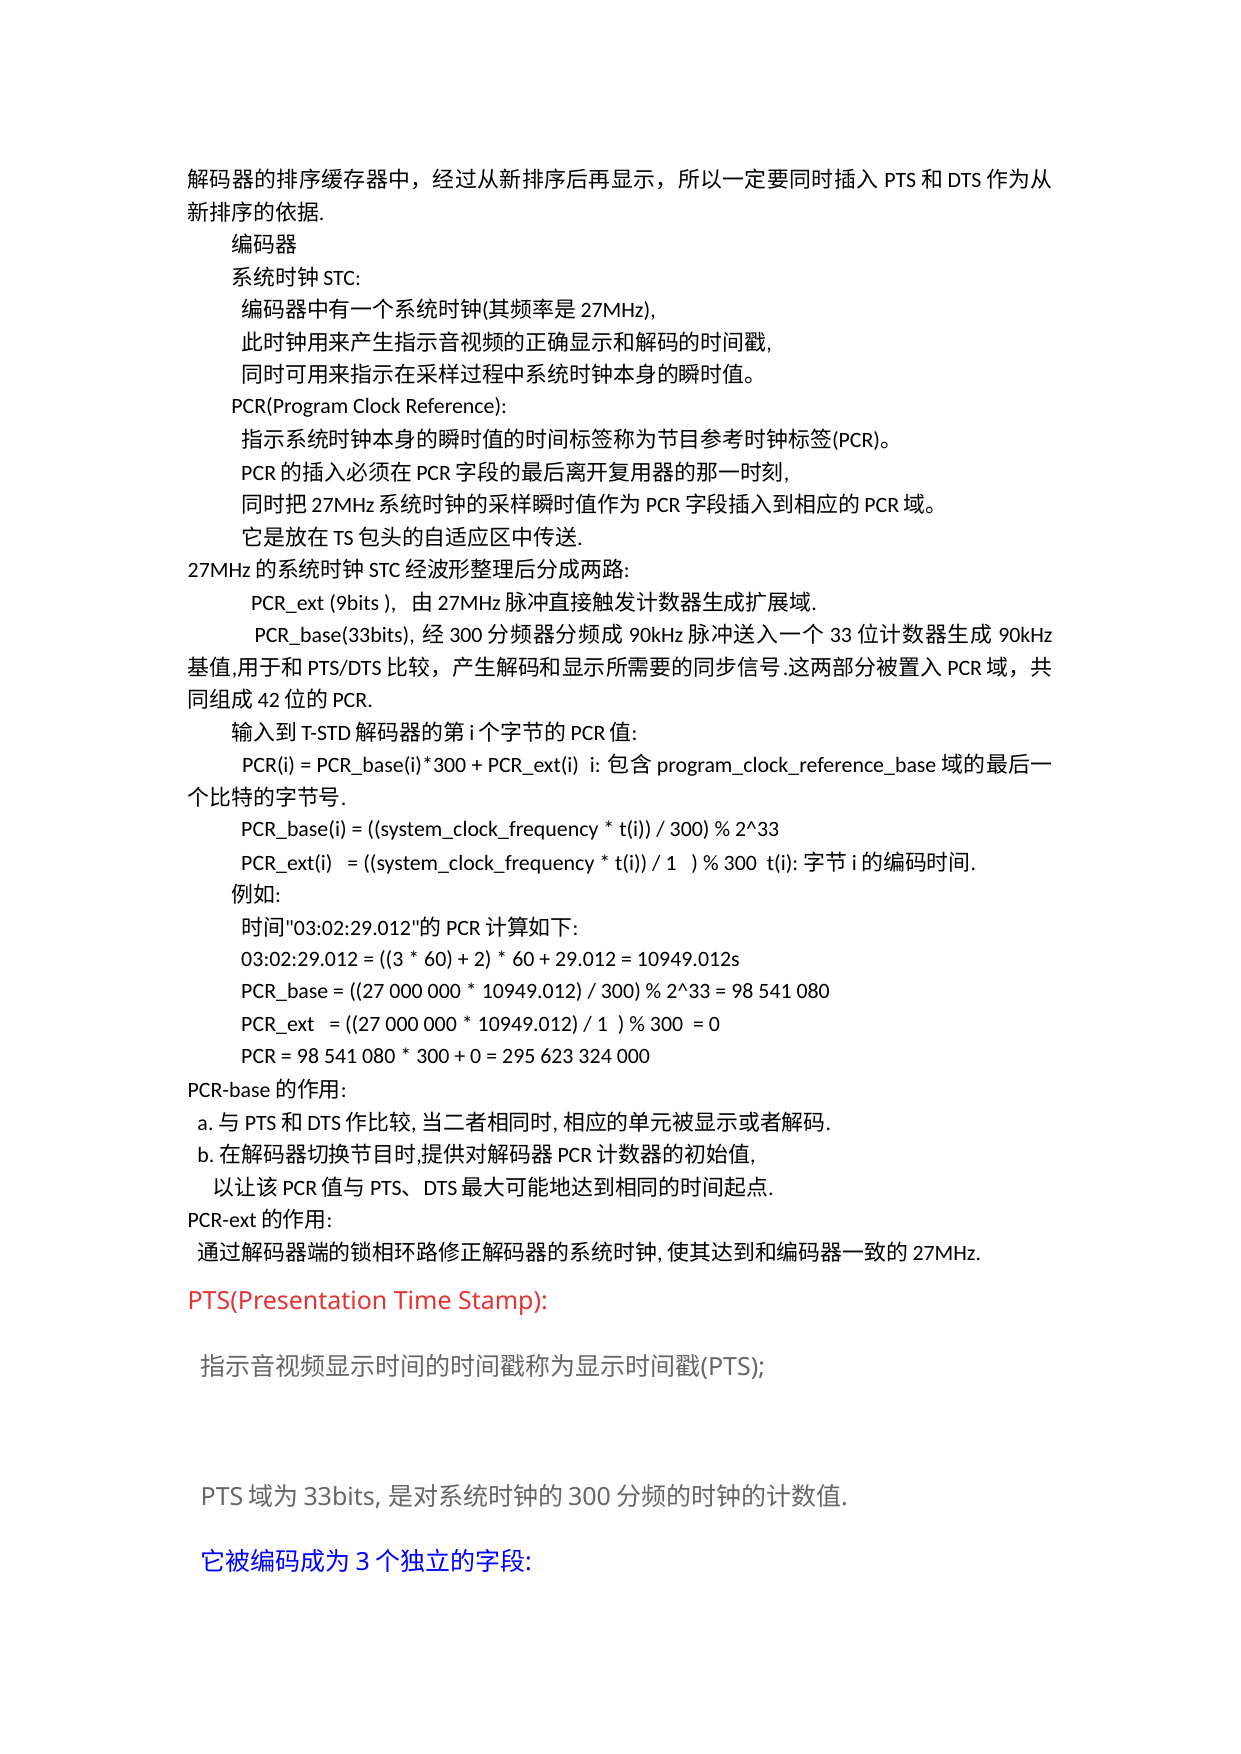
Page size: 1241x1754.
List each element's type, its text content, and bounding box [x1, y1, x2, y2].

text PCR的插入必须在PCR字段的最后离开复用器的那一时刻, [187, 454, 1053, 487]
text PCR_ext = ((27 000 000 * 10949.012) / 1 ) % 300 = 0 [187, 1007, 1053, 1039]
text 以让该PCR值与PTS、DTS最大可能地达到相同的时间起点. [187, 1169, 1053, 1202]
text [187, 162, 1053, 227]
text 同时可用来指示在采样过程中系统时钟本身的瞬时值。 [187, 357, 1053, 389]
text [187, 1267, 1053, 1592]
text PCR = 98 541 080 * 300 + 0 = 295 623 324 000 [187, 1039, 1053, 1072]
text 指示系统时钟本身的瞬时值的时间标签称为节目参考时钟标签(PCR)。 [187, 422, 1053, 454]
text 通过解码器端的锁相环路修正解码器的系统时钟, 使其达到和编码器一致的27MHz. [187, 1234, 1053, 1267]
text 27MHz的系统时钟STC经波形整理后分成两路: [187, 552, 1053, 584]
text 它是放在TS包头的自适应区中传送. [187, 519, 1053, 552]
text 编码器中有一个系统时钟(其频率是27MHz), [187, 292, 1053, 324]
text 输入到T-STD解码器的第i个字节的PCR值: [187, 714, 1053, 747]
text 编码器 [187, 227, 1053, 259]
text PCR(i) = PCR_base(i)*300 + PCR_ext(i) i: 包含program_clock_reference_base域的最后一个比特的字节号. [187, 747, 1053, 812]
text a. 与PTS和DTS作比较, 当二者相同时, 相应的单元被显示或者解码. [187, 1104, 1053, 1137]
text b. 在解码器切换节目时,提供对解码器PCR计数器的初始值, [187, 1137, 1053, 1169]
text 系统时钟STC: [187, 259, 1053, 292]
text 03:02:29.012 = ((3 * 60) + 2) * 60 + 29.012 = 10949.012s [187, 942, 1053, 974]
text 时间"03:02:29.012"的PCR计算如下: [187, 909, 1053, 942]
text 此时钟用来产生指示音视频的正确显示和解码的时间戳, [187, 324, 1053, 357]
text PCR(Program Clock Reference): [187, 389, 1053, 422]
text PCR_base(33bits), 经300分频器分频成90kHz脉冲送入一个33位计数器生成90kHz基值,用于和PTS/DTS比较，产生解码和显示所需要的同步信号.这两部分被置入PCR域，共同组成42位的PCR. [187, 617, 1053, 714]
text 例如: [187, 877, 1053, 909]
text PCR_base = ((27 000 000 * 10949.012) / 300) % 2^33 = 98 541 080 [187, 974, 1053, 1007]
text PCR_ext(i) = ((system_clock_frequency * t(i)) / 1 ) % 300 t(i): 字节i的编码时间. [187, 844, 1053, 877]
text PCR_ext (9bits ), 由27MHz脉冲直接触发计数器生成扩展域. [187, 584, 1053, 617]
text 同时把27MHz系统时钟的采样瞬时值作为PCR字段插入到相应的PCR域。 [187, 487, 1053, 519]
text PCR-ext的作用: [187, 1202, 1053, 1234]
text PCR_base(i) = ((system_clock_frequency * t(i)) / 300) % 2^33 [187, 812, 1053, 844]
text PCR-base的作用: [187, 1072, 1053, 1104]
